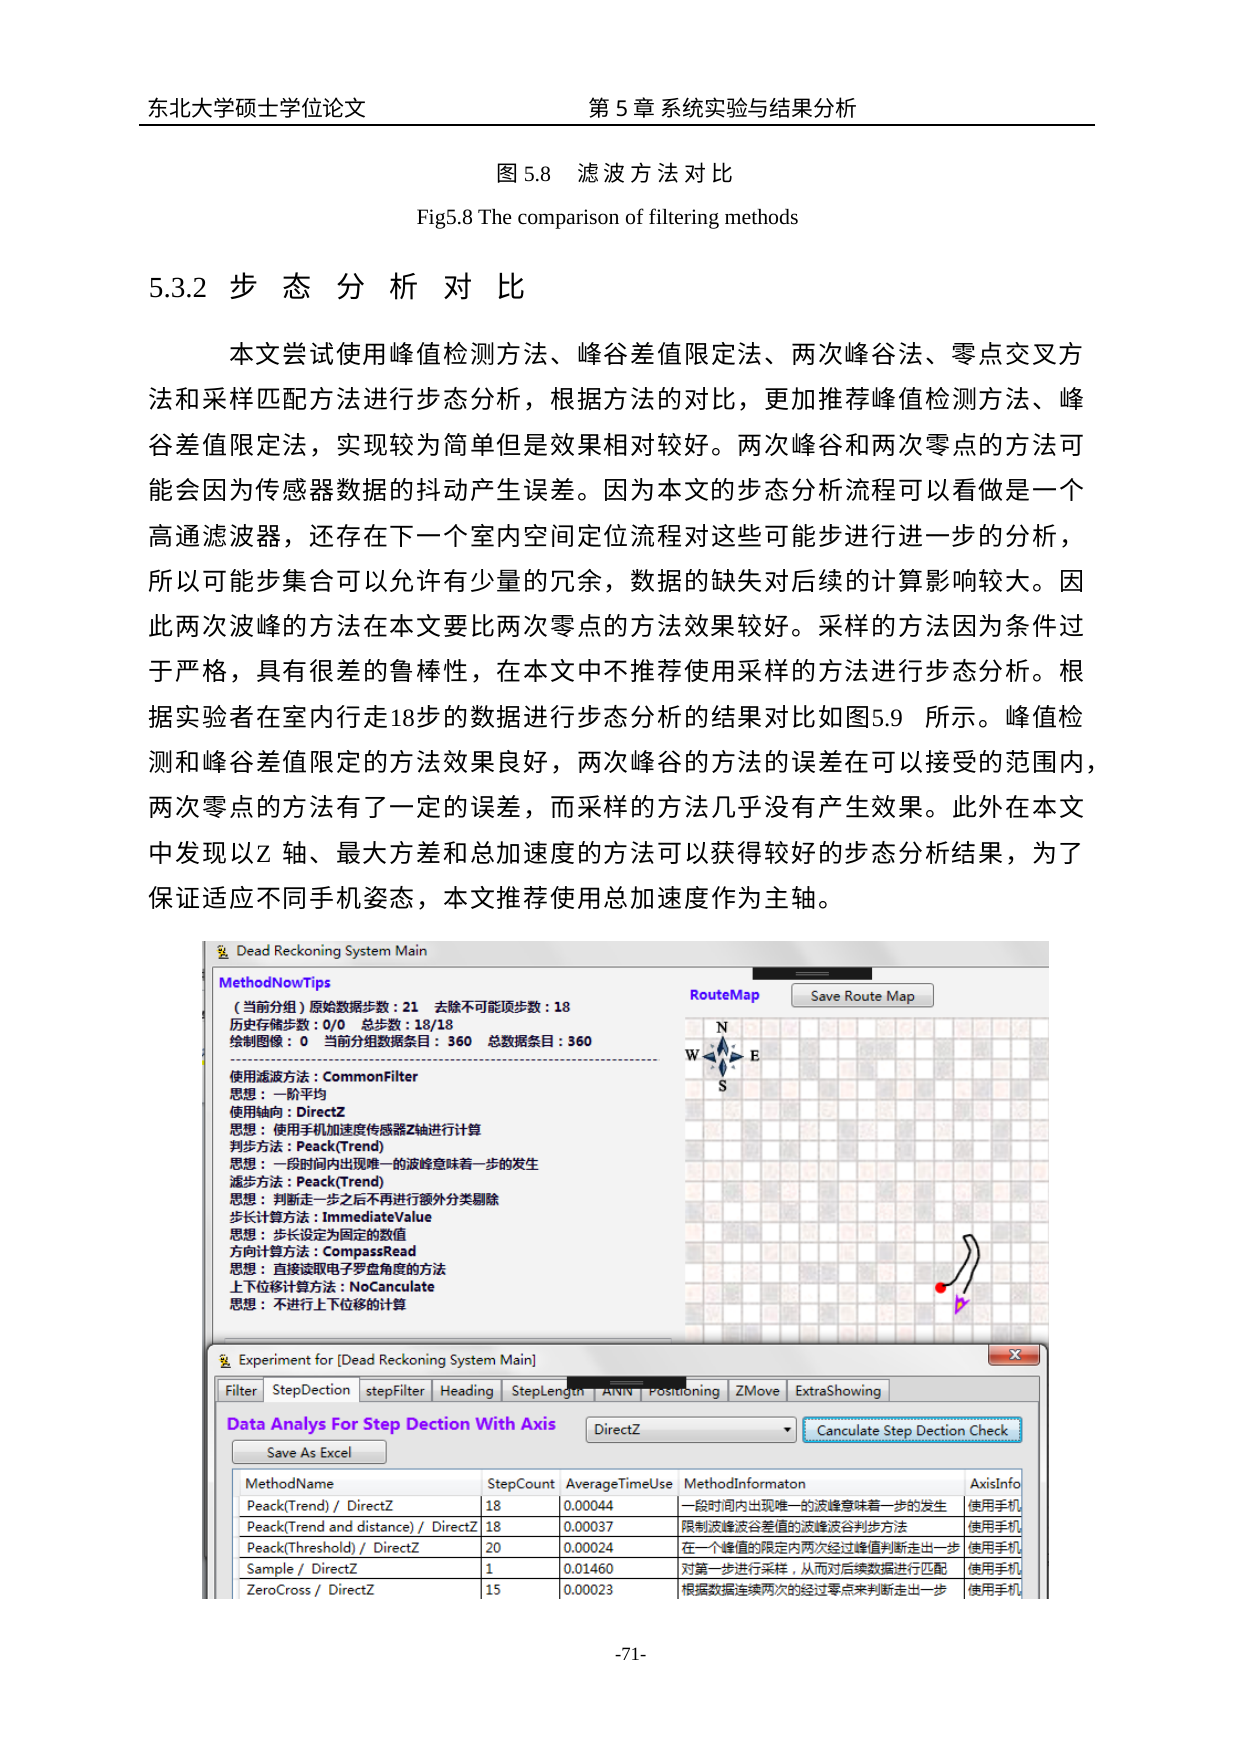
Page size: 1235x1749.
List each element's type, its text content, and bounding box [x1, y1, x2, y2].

text 图5.8 滤波方法对比 [149, 149, 1086, 194]
text 本文尝试使用峰值检测方法、峰谷差值限定法、两次峰谷法、零点交叉方法和采样匹配方法进行步态分析，根据方法的对比，更加推荐峰值检测方法、峰谷差值限定法，实现较为简单但是效果相对较好。两次峰谷和两次零点的方法可能会因为传感器数据的抖动产生误差。因为本文的步态分析流程可以看做是一个高通滤波器，还存在下一个室内空间定位流程对这些可能步进行进一步的分析，所以可能步集合可以允许有少量的冗余，数据的缺失对后续的计算影响较大。因此两次波峰的方法在本文要比两次零点的方法效果较好。采样的方法因为条件过于严格，具有很差的鲁棒性，在本文中不推荐使用采样的方法进行步态分析。根据实验者在室内行走18步的数据进行步态分析的结果对比如图5.9所示。峰值检测和峰谷差值限定的方法效果良好，两次峰谷的方法的误差在可以接受的范围内，两次零点的方法有了一定的误差，而采样的方法几乎没有产生效果。此外在本文中发现以Z轴、最大方差和总加速度的方法可以获得较好的步态分析结果，为了保证适应不同手机姿态，本文推荐使用总加速度作为主轴。 [149, 330, 1086, 919]
subtitle 步态分析对比 [143, 262, 1086, 308]
picture [202, 941, 1049, 1599]
text Fig5.8 The comparison of filtering methods [149, 194, 1086, 240]
